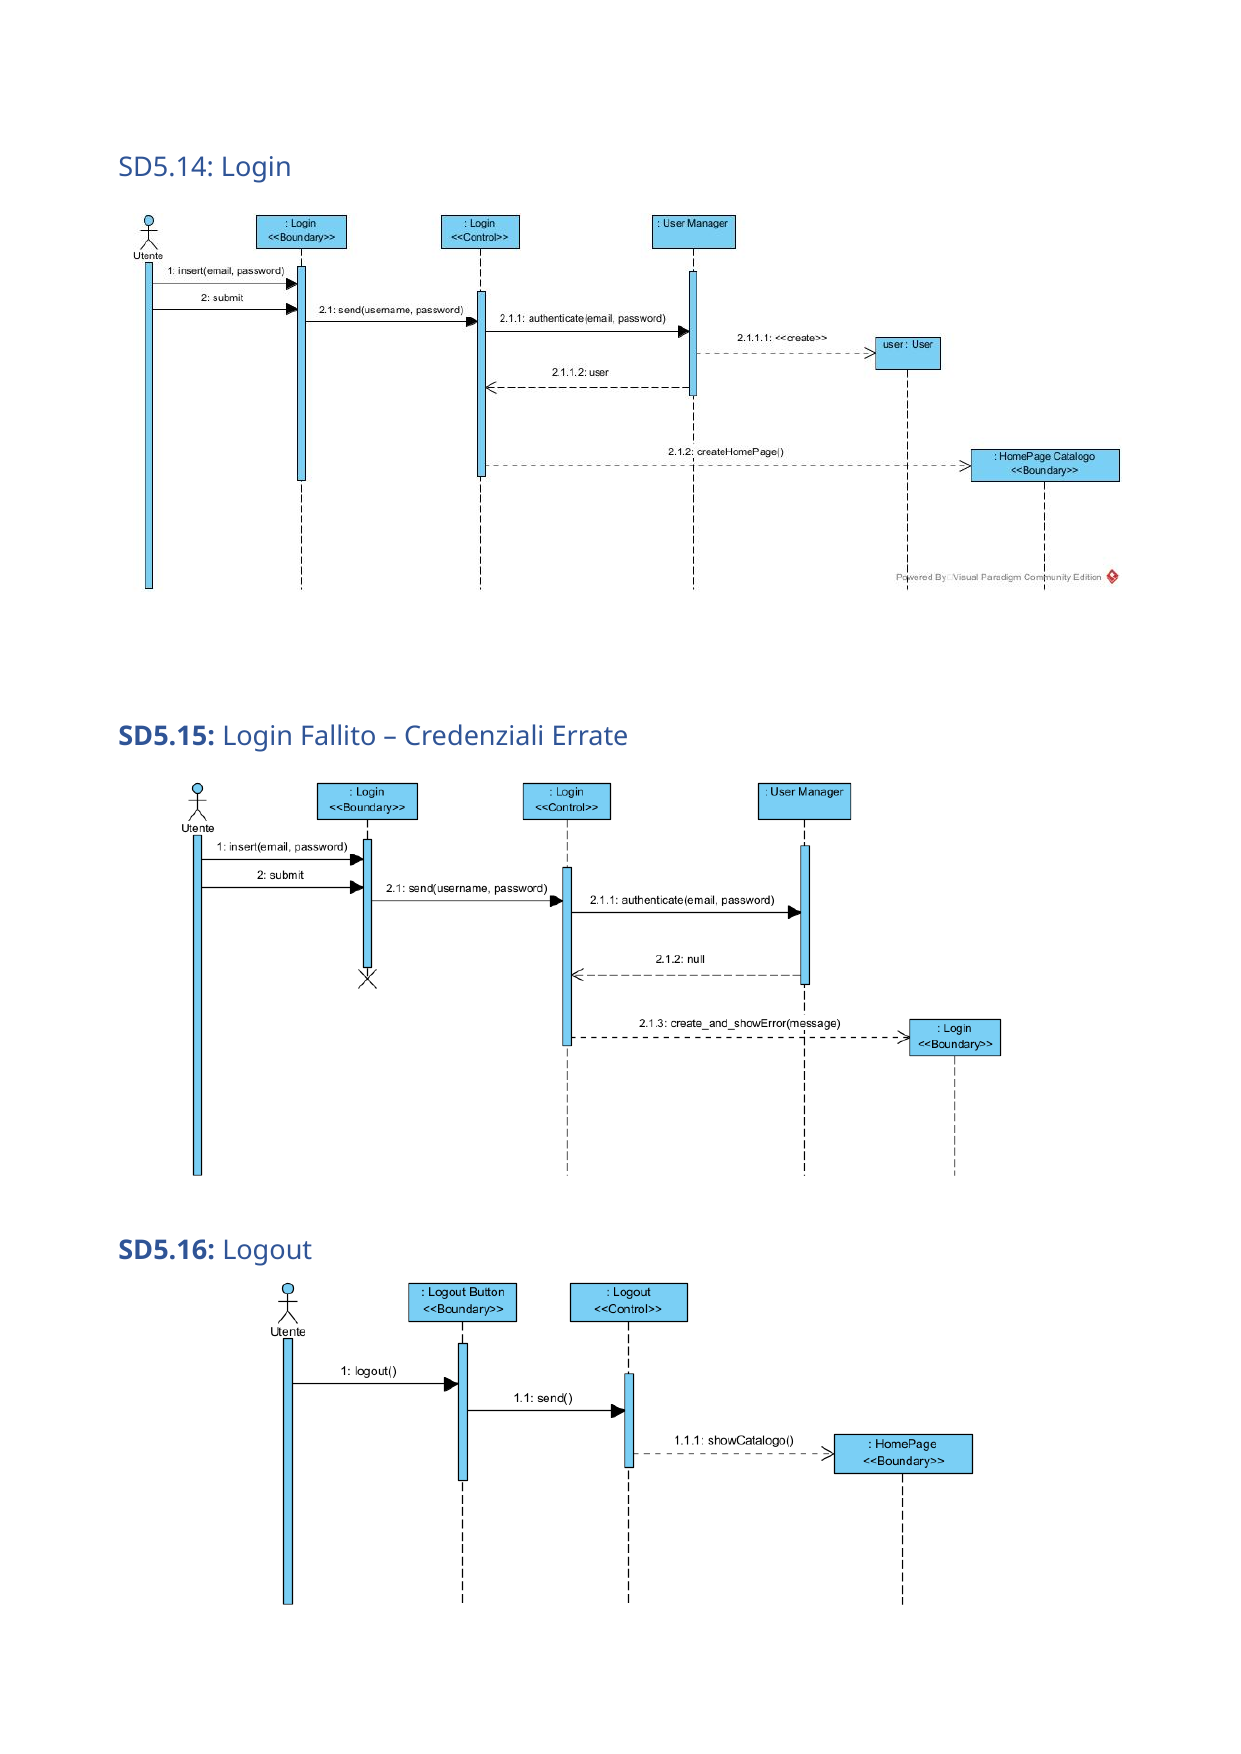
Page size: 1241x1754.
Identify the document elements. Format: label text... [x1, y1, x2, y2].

subtitle SD5.14: Login [118, 148, 1122, 184]
subtitle SD5.16: Logout [118, 1231, 1122, 1268]
subtitle SD5.15: Login Fallito – Credenziali Errate [118, 716, 1122, 753]
picture [261, 1267, 979, 1622]
picture [118, 213, 1123, 592]
picture [181, 771, 1004, 1181]
